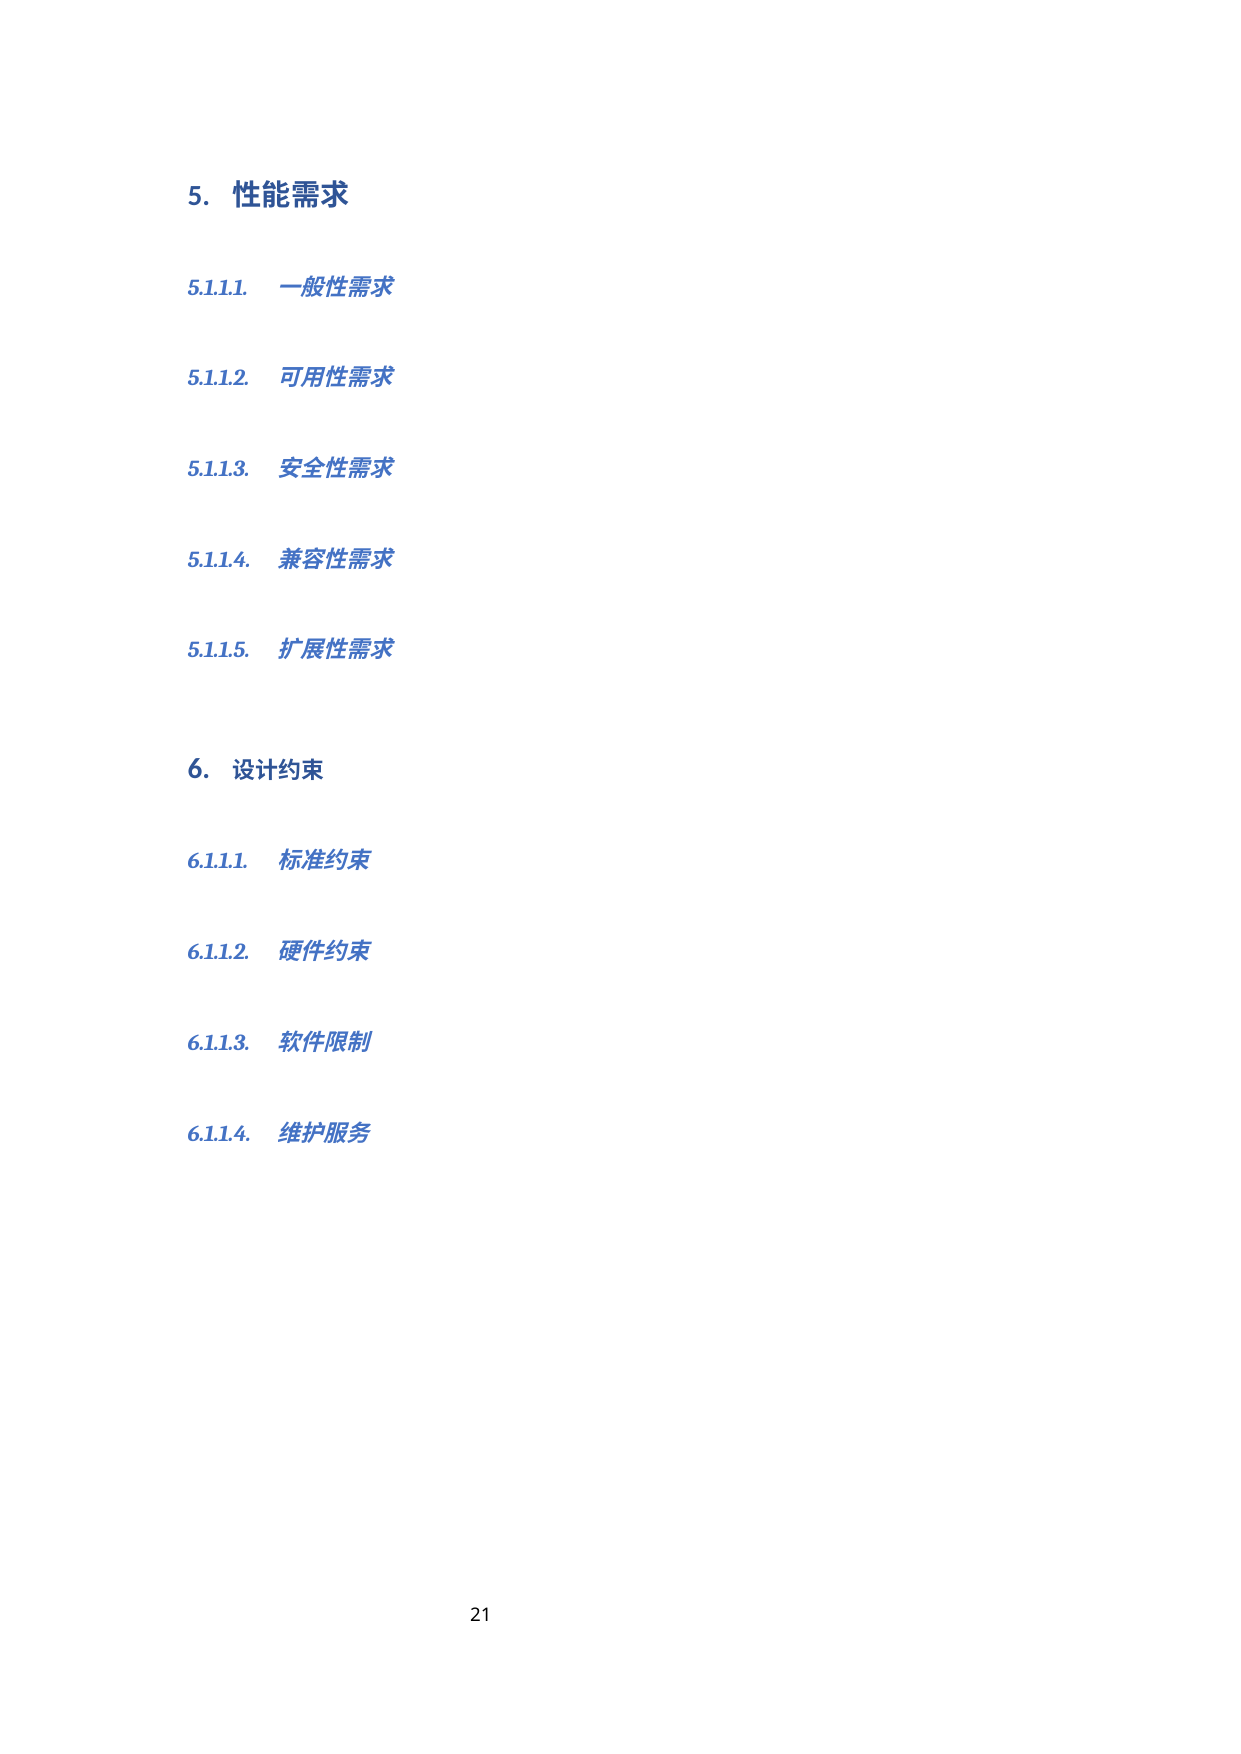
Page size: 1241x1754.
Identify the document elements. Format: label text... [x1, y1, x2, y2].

subtitle 可用性需求 [187, 343, 1053, 408]
subtitle 维护服务 [187, 1099, 1053, 1164]
subtitle 性能需求 [187, 161, 1053, 226]
subtitle 扩展性需求 [187, 616, 1053, 681]
subtitle 兼容性需求 [187, 525, 1053, 590]
subtitle 标准约束 [187, 827, 1053, 892]
subtitle 一般性需求 [187, 253, 1053, 318]
subtitle 设计约束 [187, 735, 1053, 800]
subtitle 硬件约束 [187, 917, 1053, 982]
subtitle 软件限制 [187, 1008, 1053, 1073]
subtitle 安全性需求 [187, 434, 1053, 499]
